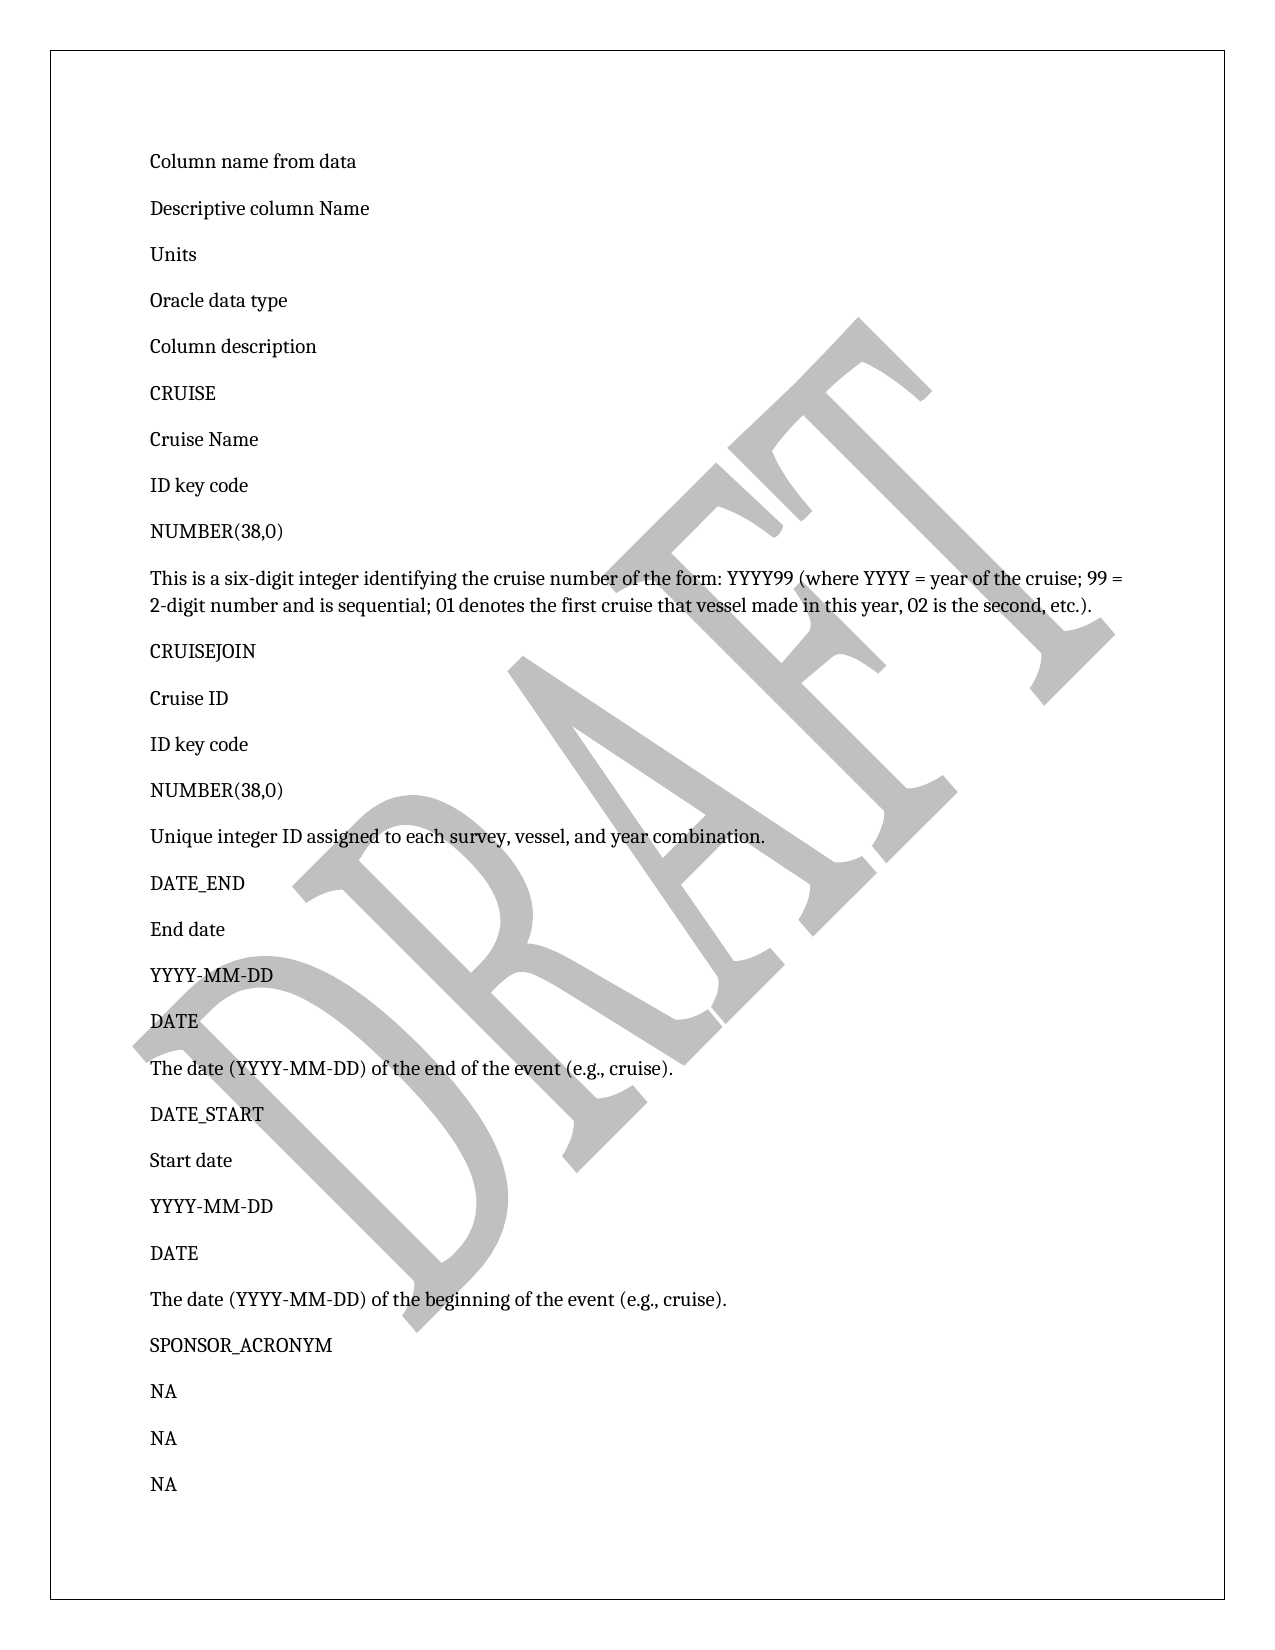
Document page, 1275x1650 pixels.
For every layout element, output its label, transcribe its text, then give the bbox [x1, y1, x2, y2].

text End date [150, 917, 1125, 941]
text DATE [150, 1241, 1125, 1265]
text Column description [150, 335, 1125, 359]
text SPONSOR_ACRONYM [150, 1334, 1125, 1358]
text Start date [150, 1149, 1125, 1173]
text NA [150, 1426, 1125, 1450]
text ID key code [150, 474, 1125, 498]
text NUMBER(38,0) [150, 779, 1125, 803]
text CRUISE [150, 381, 1125, 405]
text NUMBER(38,0) [150, 520, 1125, 544]
text This is a six-digit integer identifying the cruise number of the form: YYYY99 (where YYYY = year of the cruise; 99 = 2-digit number and is sequential; 01 denotes the first cruise that vessel made in this year, 02 is the second, etc.). [150, 566, 1125, 618]
text YYYY-MM-DD [150, 1195, 1125, 1219]
text The date (YYYY-MM-DD) of the end of the event (e.g., cruise). [150, 1056, 1125, 1080]
text Cruise ID [150, 686, 1125, 710]
text DATE [150, 1010, 1125, 1034]
text Cruise Name [150, 427, 1125, 451]
text Descriptive column Name [150, 196, 1125, 220]
text Units [150, 242, 1125, 266]
text NA [150, 1380, 1125, 1404]
text DATE_END [150, 871, 1125, 895]
text YYYY-MM-DD [150, 964, 1125, 988]
text Column name from data [150, 150, 1125, 174]
text ID key code [150, 732, 1125, 756]
text NA [150, 1472, 1125, 1496]
text DATE_START [150, 1102, 1125, 1126]
text CRUISEJOIN [150, 640, 1125, 664]
text The date (YYYY-MM-DD) of the beginning of the event (e.g., cruise). [150, 1287, 1125, 1311]
text Unique integer ID assigned to each survey, vessel, and year combination. [150, 825, 1125, 849]
text Oracle data type [150, 289, 1125, 313]
